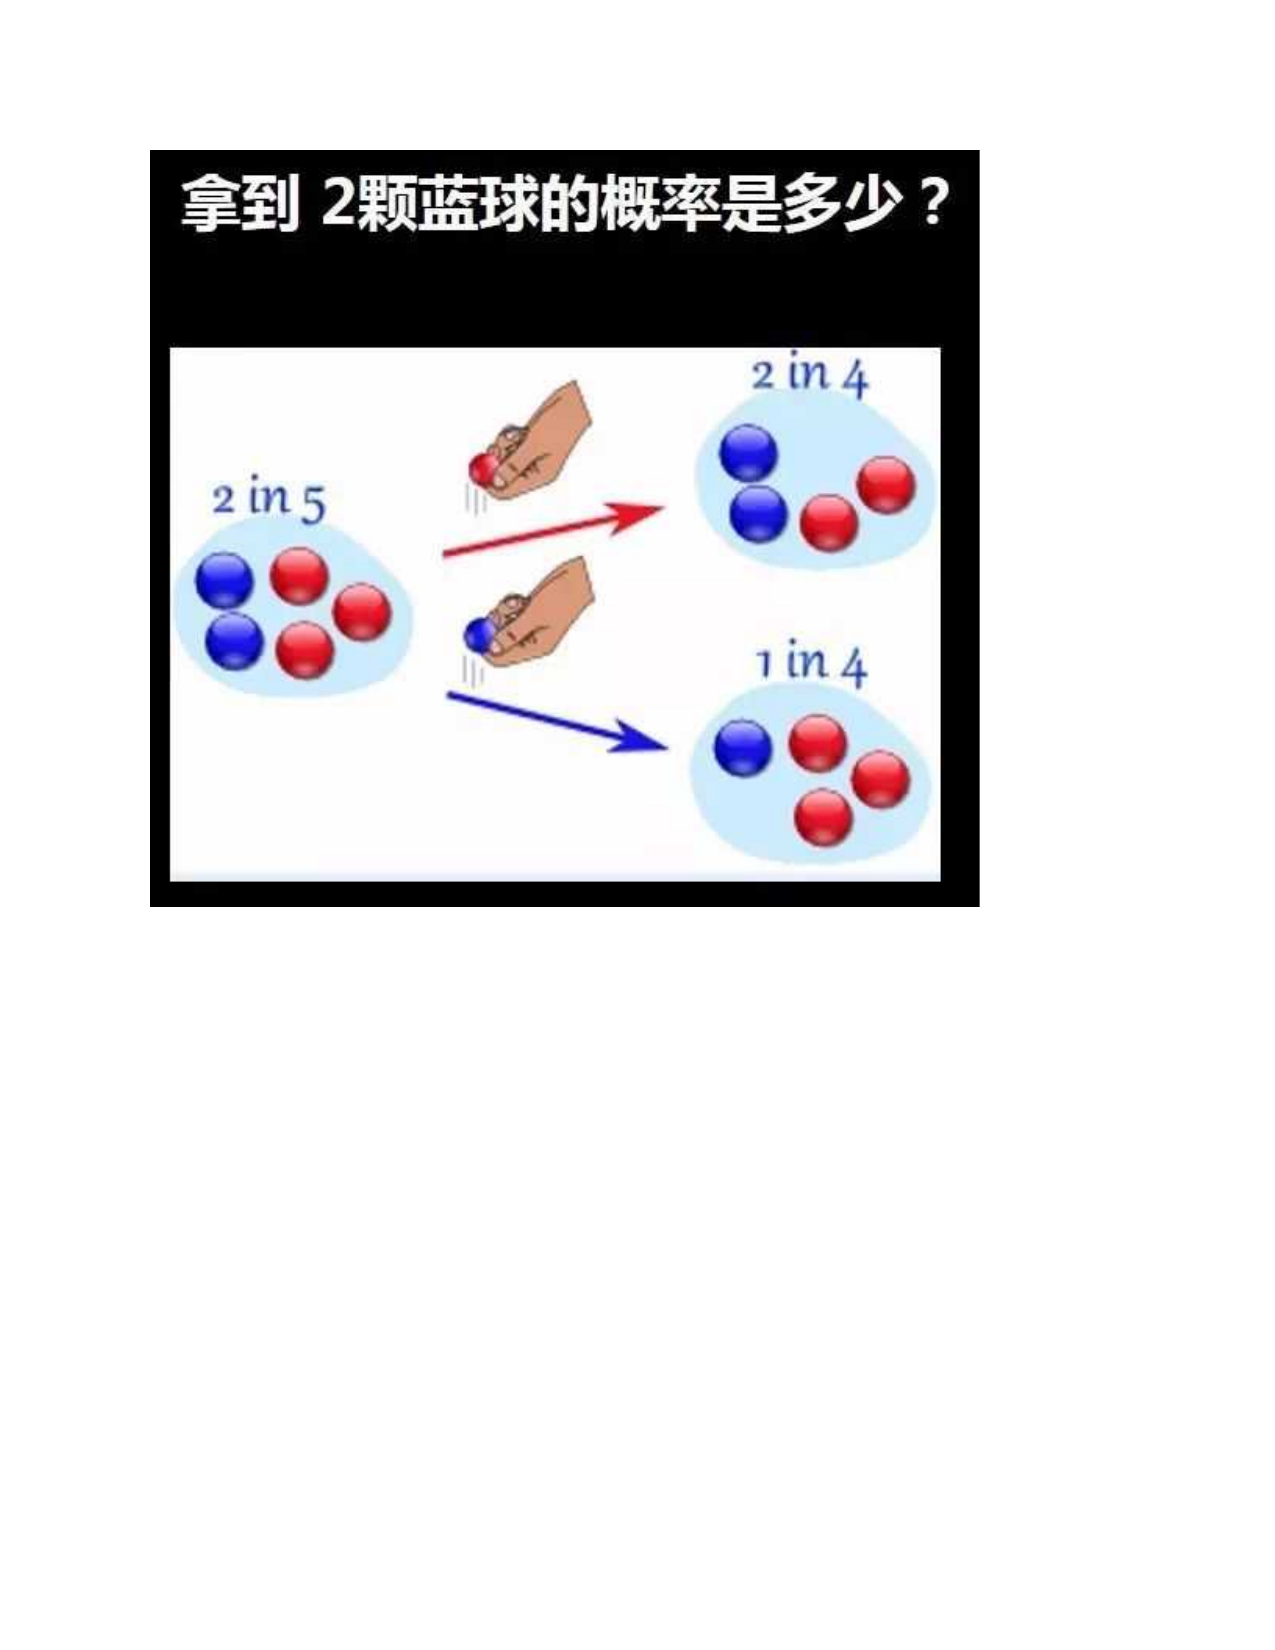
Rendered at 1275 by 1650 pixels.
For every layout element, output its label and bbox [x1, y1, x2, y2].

picture [150, 150, 980, 907]
